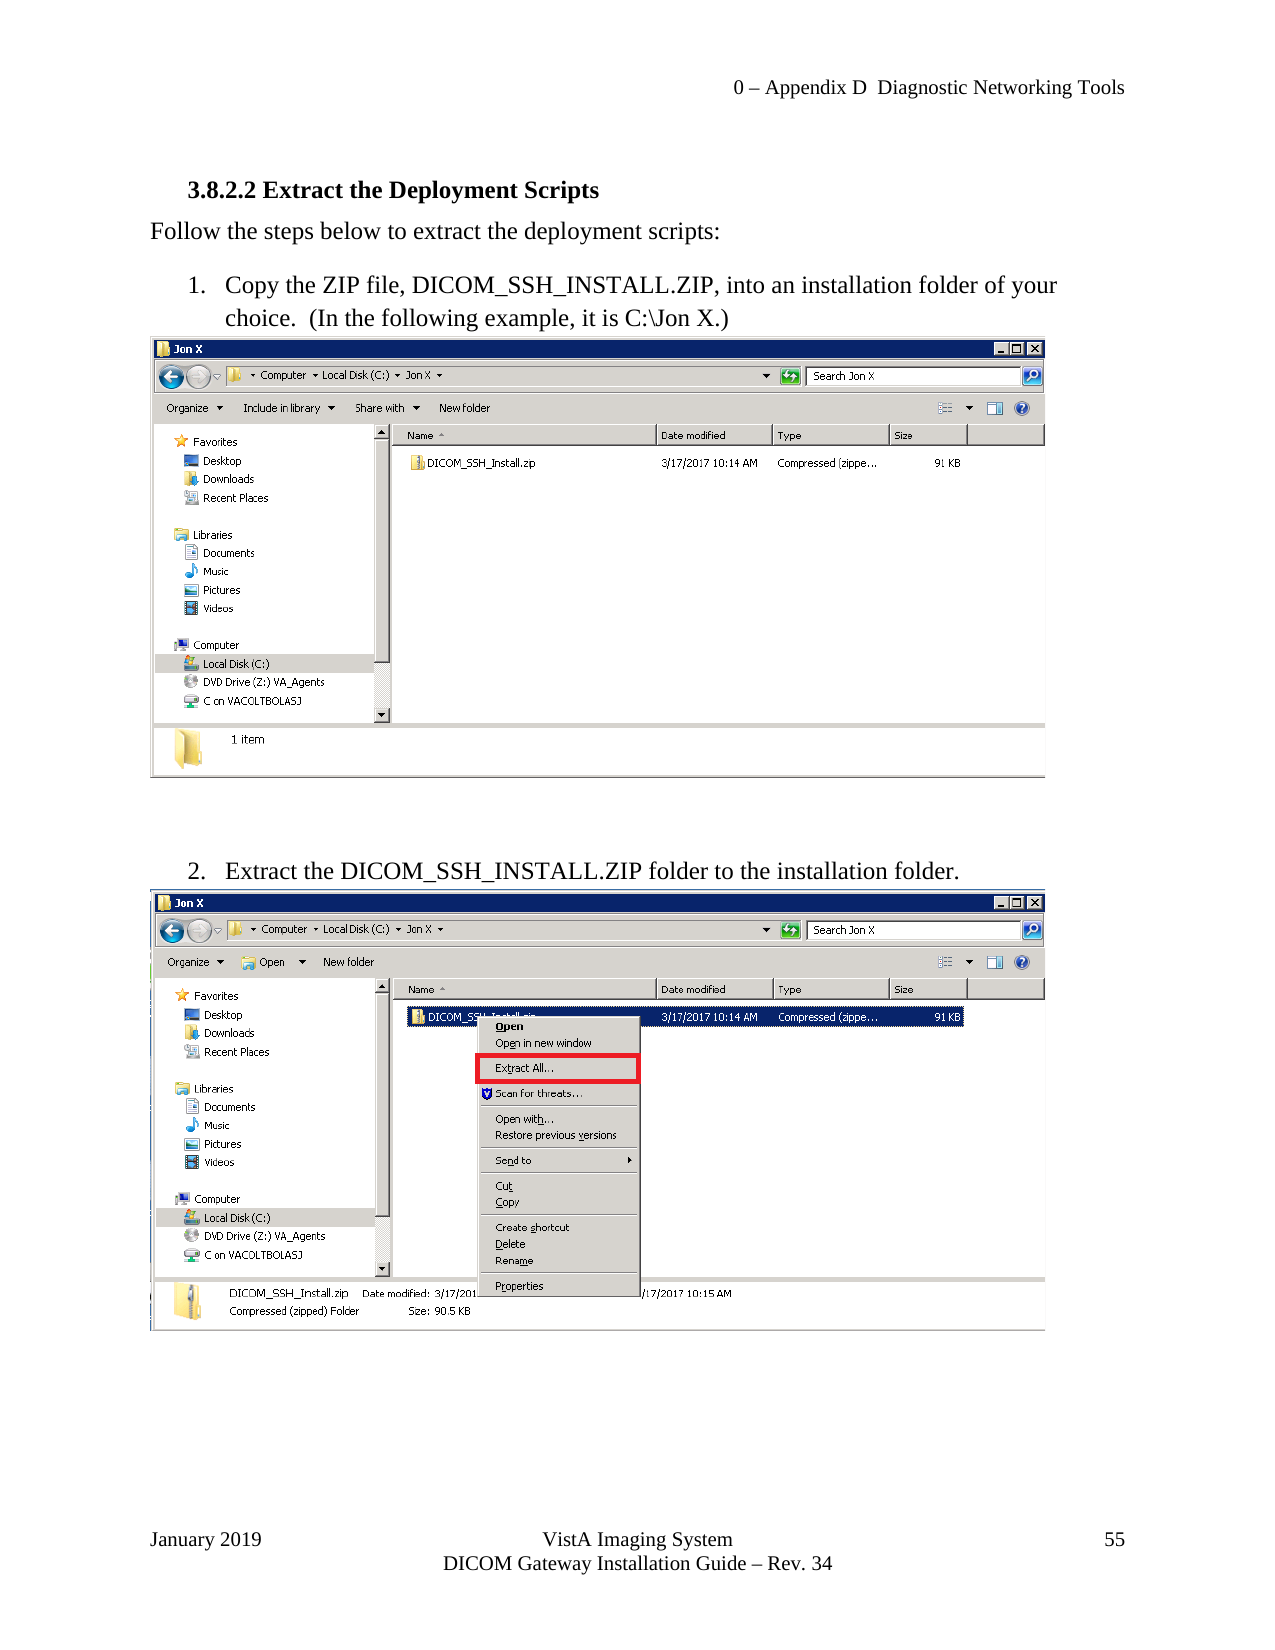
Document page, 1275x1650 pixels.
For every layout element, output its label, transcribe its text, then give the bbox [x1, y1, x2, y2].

list Copy the ZIP file, DICOM_SSH_INSTALL.ZIP, into an installation folder of your choice. (In the following example, it is C:\Jon X.) [187, 270, 1125, 332]
picture [150, 336, 1046, 778]
picture [150, 889, 1046, 1331]
list Extract the Deployment Scripts [187, 175, 1125, 204]
list Extract the DICOM_SSH_INSTALL.ZIP folder to the installation folder. [187, 856, 1125, 885]
text Follow the steps below to extract the deployment scripts: [150, 216, 1125, 245]
